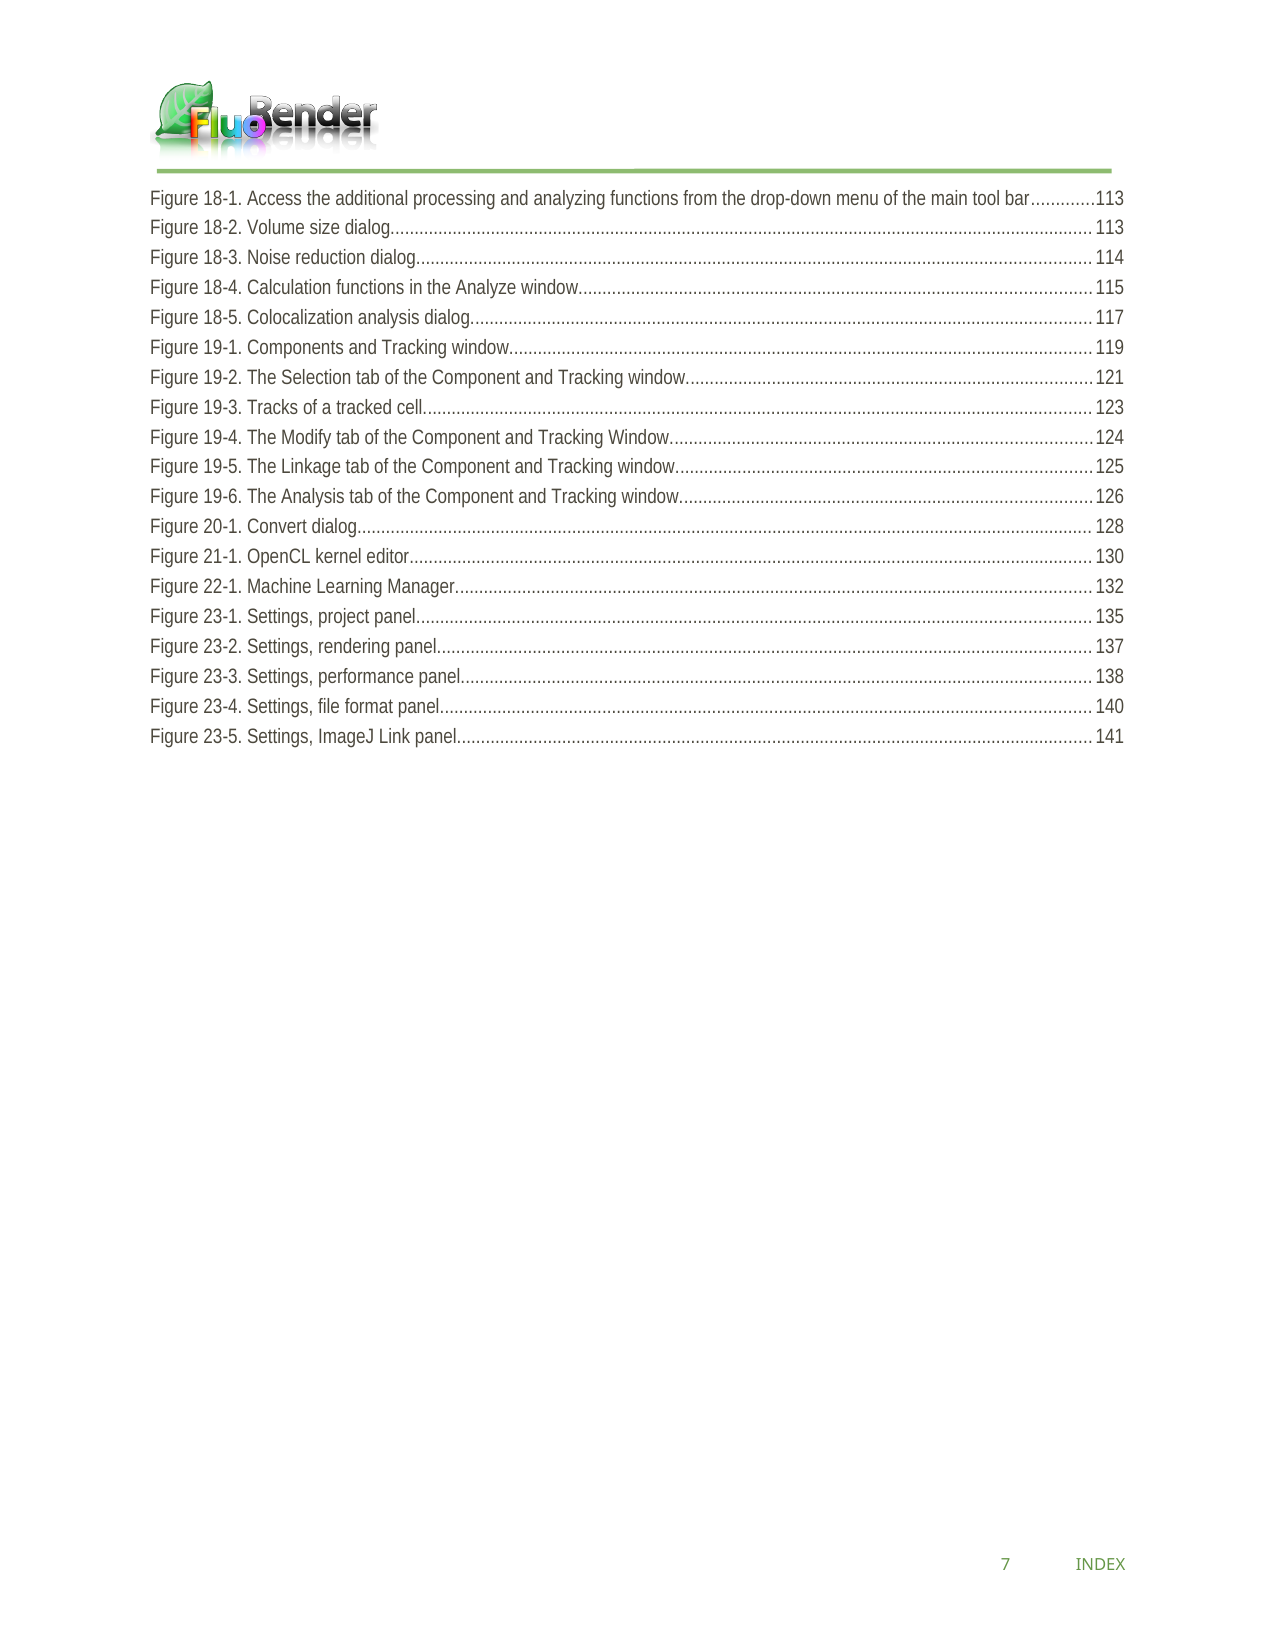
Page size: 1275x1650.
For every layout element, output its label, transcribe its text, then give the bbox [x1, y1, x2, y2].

text Figure 22-1. Machine Learning Manager. 132 [150, 574, 1125, 598]
text Figure 23-3. Settings, performance panel. 138 [150, 664, 1125, 688]
text Figure 19-3. Tracks of a tracked cell. 123 [150, 395, 1125, 419]
text Figure 18-2. Volume size dialog. 113 [150, 215, 1125, 239]
text Figure 18-1. Access the additional processing and analyzing functions from the drop-down menu of the main tool bar 113 [150, 185, 1125, 209]
text Figure 19-1. Components and Tracking window. 119 [150, 335, 1125, 359]
text Figure 23-1. Settings, project panel. 135 [150, 604, 1125, 628]
text Figure 18-4. Calculation functions in the Analyze window. 115 [150, 275, 1125, 299]
text Figure 19-4. The Modify tab of the Component and Tracking Window. 124 [150, 424, 1125, 448]
text Figure 18-3. Noise reduction dialog. 114 [150, 245, 1125, 269]
text Figure 19-6. The Analysis tab of the Component and Tracking window. 126 [150, 484, 1125, 508]
text Figure 23-4. Settings, file format panel. 140 [150, 694, 1125, 718]
text Figure 23-5. Settings, ImageJ Link panel. 141 [150, 723, 1125, 747]
text Figure 18-5. Colocalization analysis dialog. 117 [150, 305, 1125, 329]
text Figure 21-1. OpenCL kernel editor. 130 [150, 544, 1125, 568]
text Figure 19-2. The Selection tab of the Component and Tracking window. 121 [150, 365, 1125, 389]
text Figure 20-1. Convert dialog. 128 [150, 514, 1125, 538]
text Figure 23-2. Settings, rendering panel. 137 [150, 634, 1125, 658]
text Figure 19-5. The Linkage tab of the Component and Tracking window. 125 [150, 454, 1125, 478]
picture [150, 75, 379, 162]
